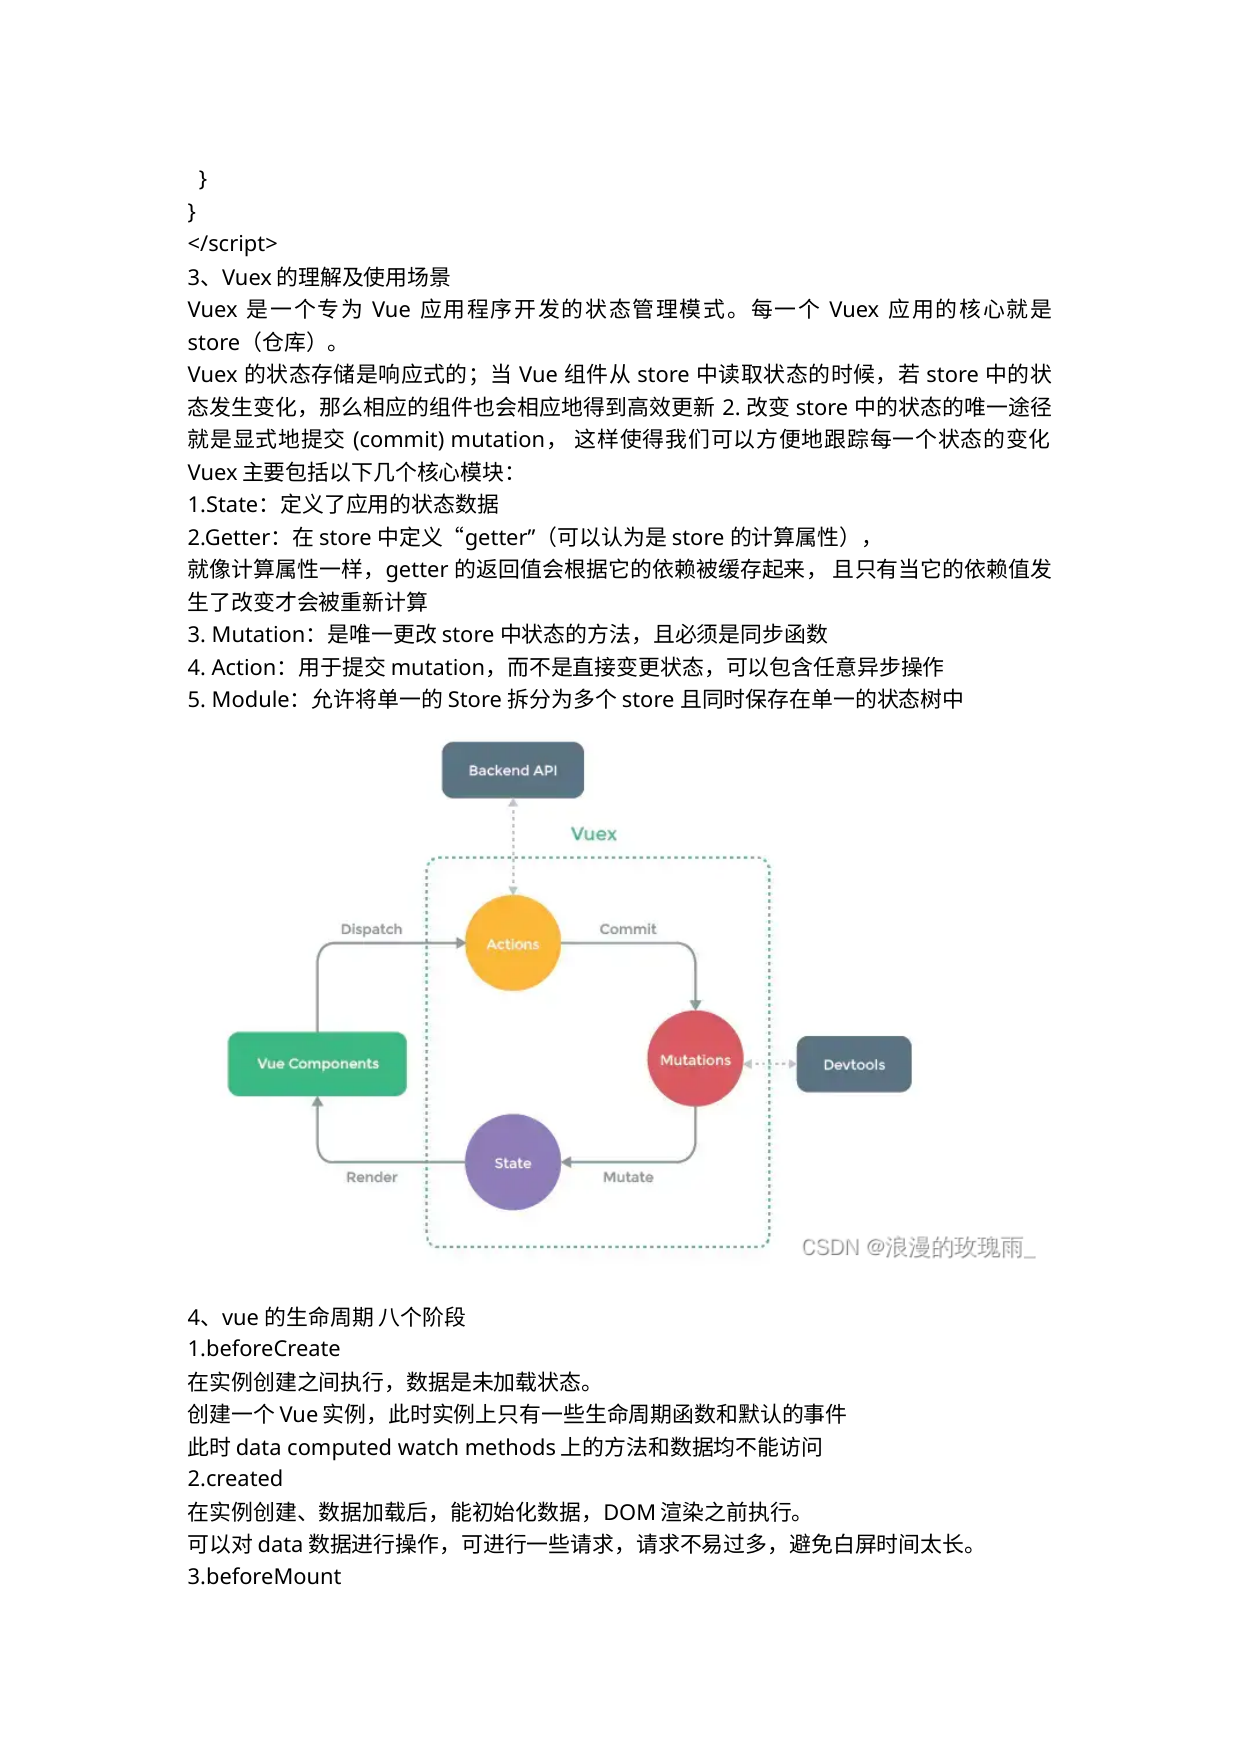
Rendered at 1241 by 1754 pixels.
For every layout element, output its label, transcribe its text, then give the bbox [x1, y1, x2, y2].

text 1.beforeCreate [187, 1332, 1053, 1364]
text 3.beforeMount [187, 1559, 1053, 1592]
text 1.State：定义了应用的状态数据 [187, 487, 1053, 519]
text 2.created [187, 1462, 1053, 1494]
text 此时data computed watch methods上的方法和数据均不能访问 [187, 1429, 1053, 1462]
text 就像计算属性一样，getter 的返回值会根据它的依赖被缓存起来， 且只有当它的依赖值发生了改变才会被重新计算 [187, 552, 1053, 617]
text 创建一个Vue实例，此时实例上只有一些生命周期函数和默认的事件 [187, 1397, 1053, 1429]
text } [187, 162, 1053, 194]
text } [187, 194, 1053, 227]
picture [187, 714, 1053, 1269]
text </script> [187, 227, 1053, 259]
text 4. Action：用于提交 mutation，而不是直接变更状态，可以包含任意异步操作 [187, 649, 1053, 682]
text 2.Getter：在 store 中定义“getter”（可以认为是 store 的计算属性）， [187, 519, 1053, 552]
text Vuex 的状态存储是响应式的；当 Vue 组件从 store 中读取状态的时候，若 store 中的状态发生变化，那么相应的组件也会相应地得到高效更新 2. 改变 store 中的状态的唯一途径就是显式地提交 (commit) mutation， 这样使得我们可以方便地跟踪每一个状态的变化 Vuex主要包括以下几个核心模块： [187, 357, 1053, 487]
text 4、vue 的生命周期 八个阶段 [187, 1299, 1053, 1332]
text ​3、Vuex的理解及使用场景 [187, 259, 1053, 292]
text 在实例创建、数据加载后，能初始化数据，DOM渲染之前执行。 [187, 1494, 1053, 1527]
text 在实例创建之间执行，数据是未加载状态。 [187, 1364, 1053, 1397]
text 3. Mutation：是唯一更改 store 中状态的方法，且必须是同步函数 [187, 617, 1053, 649]
text 可以对data数据进行操作，可进行一些请求，请求不易过多，避免白屏时间太长。 [187, 1527, 1053, 1559]
text 5. Module：允许将单一的 Store 拆分为多个 store 且同时保存在单一的状态树中 [187, 682, 1053, 714]
text Vuex 是一个专为 Vue 应用程序开发的状态管理模式。每一个 Vuex 应用的核心就是 store（仓库）。 [187, 292, 1053, 357]
